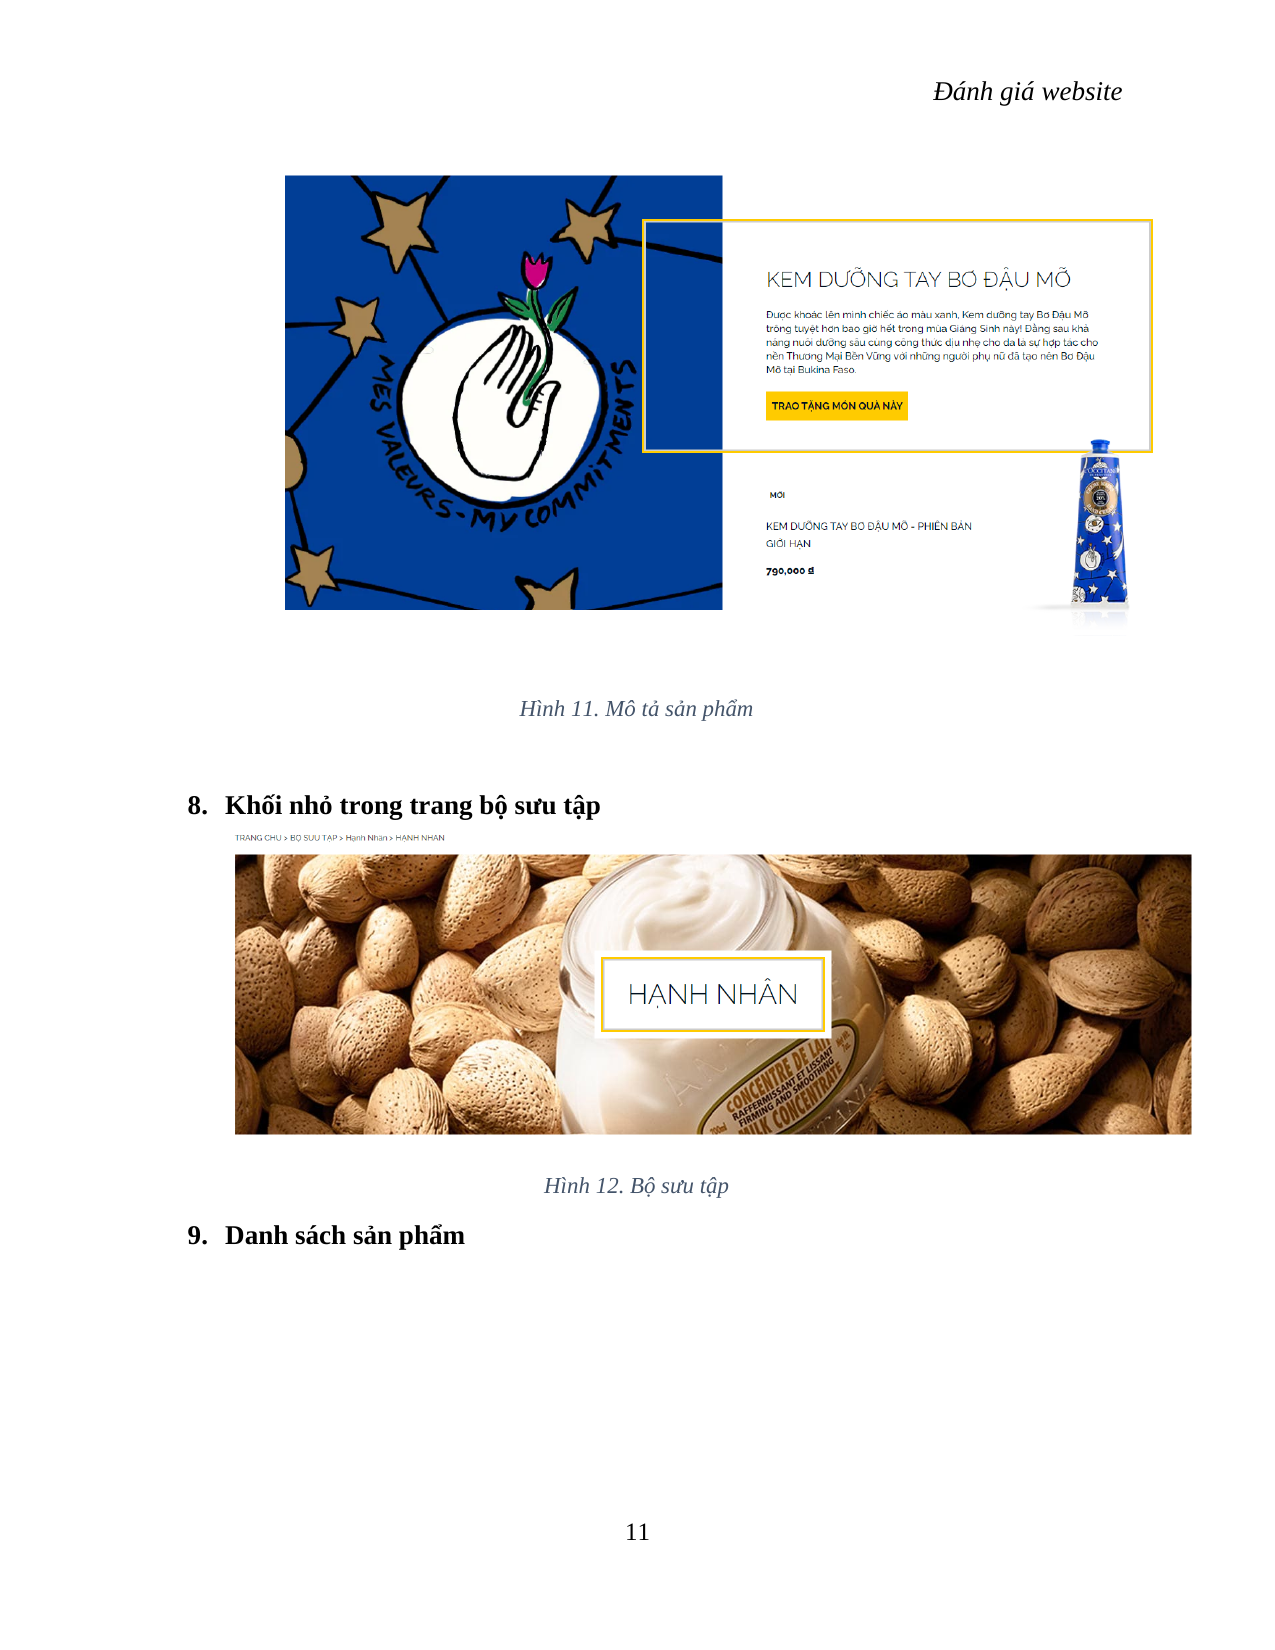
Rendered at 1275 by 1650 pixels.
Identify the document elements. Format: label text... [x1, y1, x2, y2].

picture [225, 150, 1200, 665]
list Danh sách sản phẩm [187, 1219, 1125, 1250]
text Hình 12. Bộ sưu tập [150, 1172, 1125, 1198]
text Hình 11. Mô tả sản phẩm [150, 695, 1125, 722]
picture [225, 835, 1200, 1142]
list Khối nhỏ trong trang bộ sưu tập [187, 789, 1125, 820]
